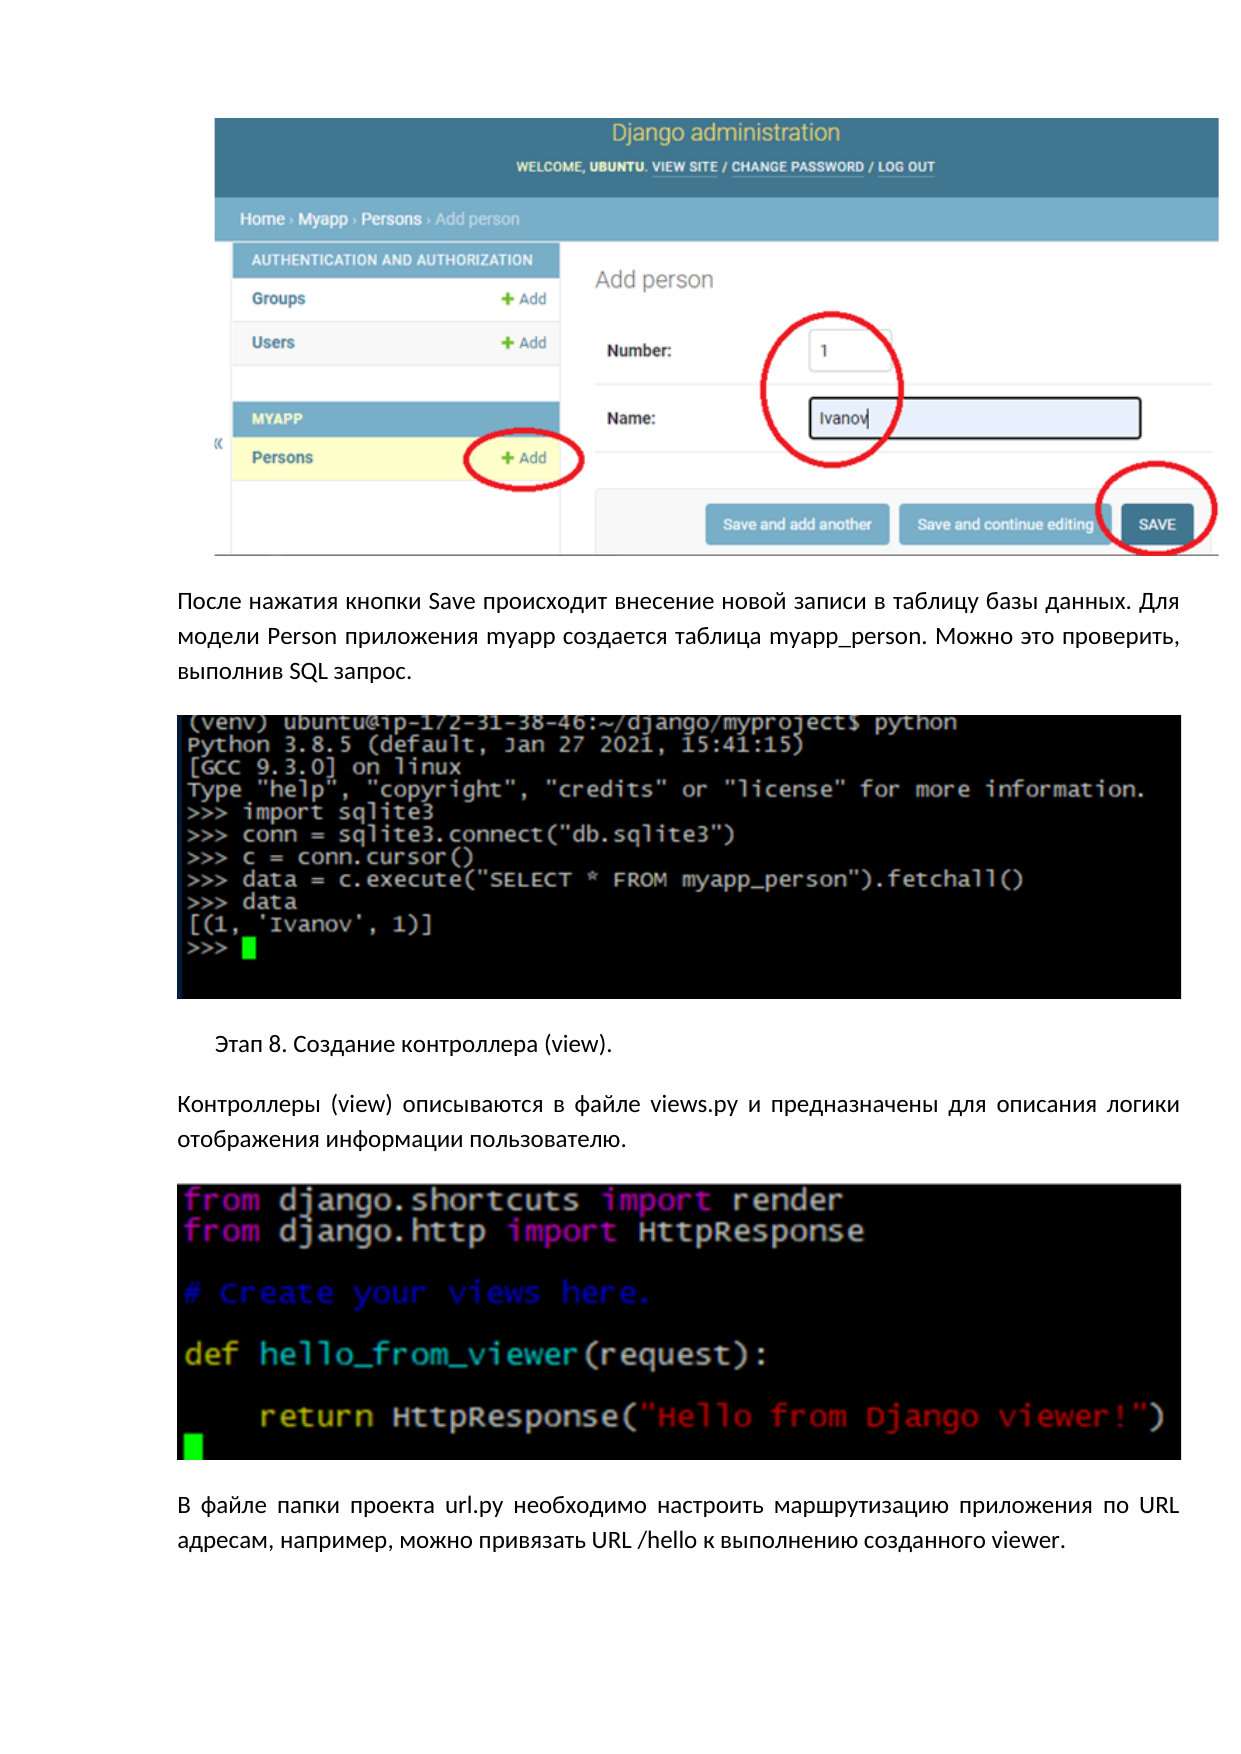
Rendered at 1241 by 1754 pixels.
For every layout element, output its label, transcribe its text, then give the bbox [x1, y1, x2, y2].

picture [177, 715, 1182, 999]
picture [177, 1182, 1182, 1460]
text После нажатия кнопки Save происходит внесение новой записи в таблицу базы данных. Для модели Person приложения myapp создается таблица myapp_person. Можно это проверить, выполнив SQL запрос. [177, 585, 1181, 686]
text Этап 8. Создание контроллера (view). [214, 1028, 1181, 1058]
picture [214, 118, 1219, 556]
text Контроллеры (view) описываются в файле views.py и предназначены для описания логики отображения информации пользователю. [177, 1088, 1181, 1153]
text В файле папки проекта url.py необходимо настроить маршрутизацию приложения по URL адресам, например, можно привязать URL /hello к выполнению созданного viewer. [177, 1489, 1181, 1555]
